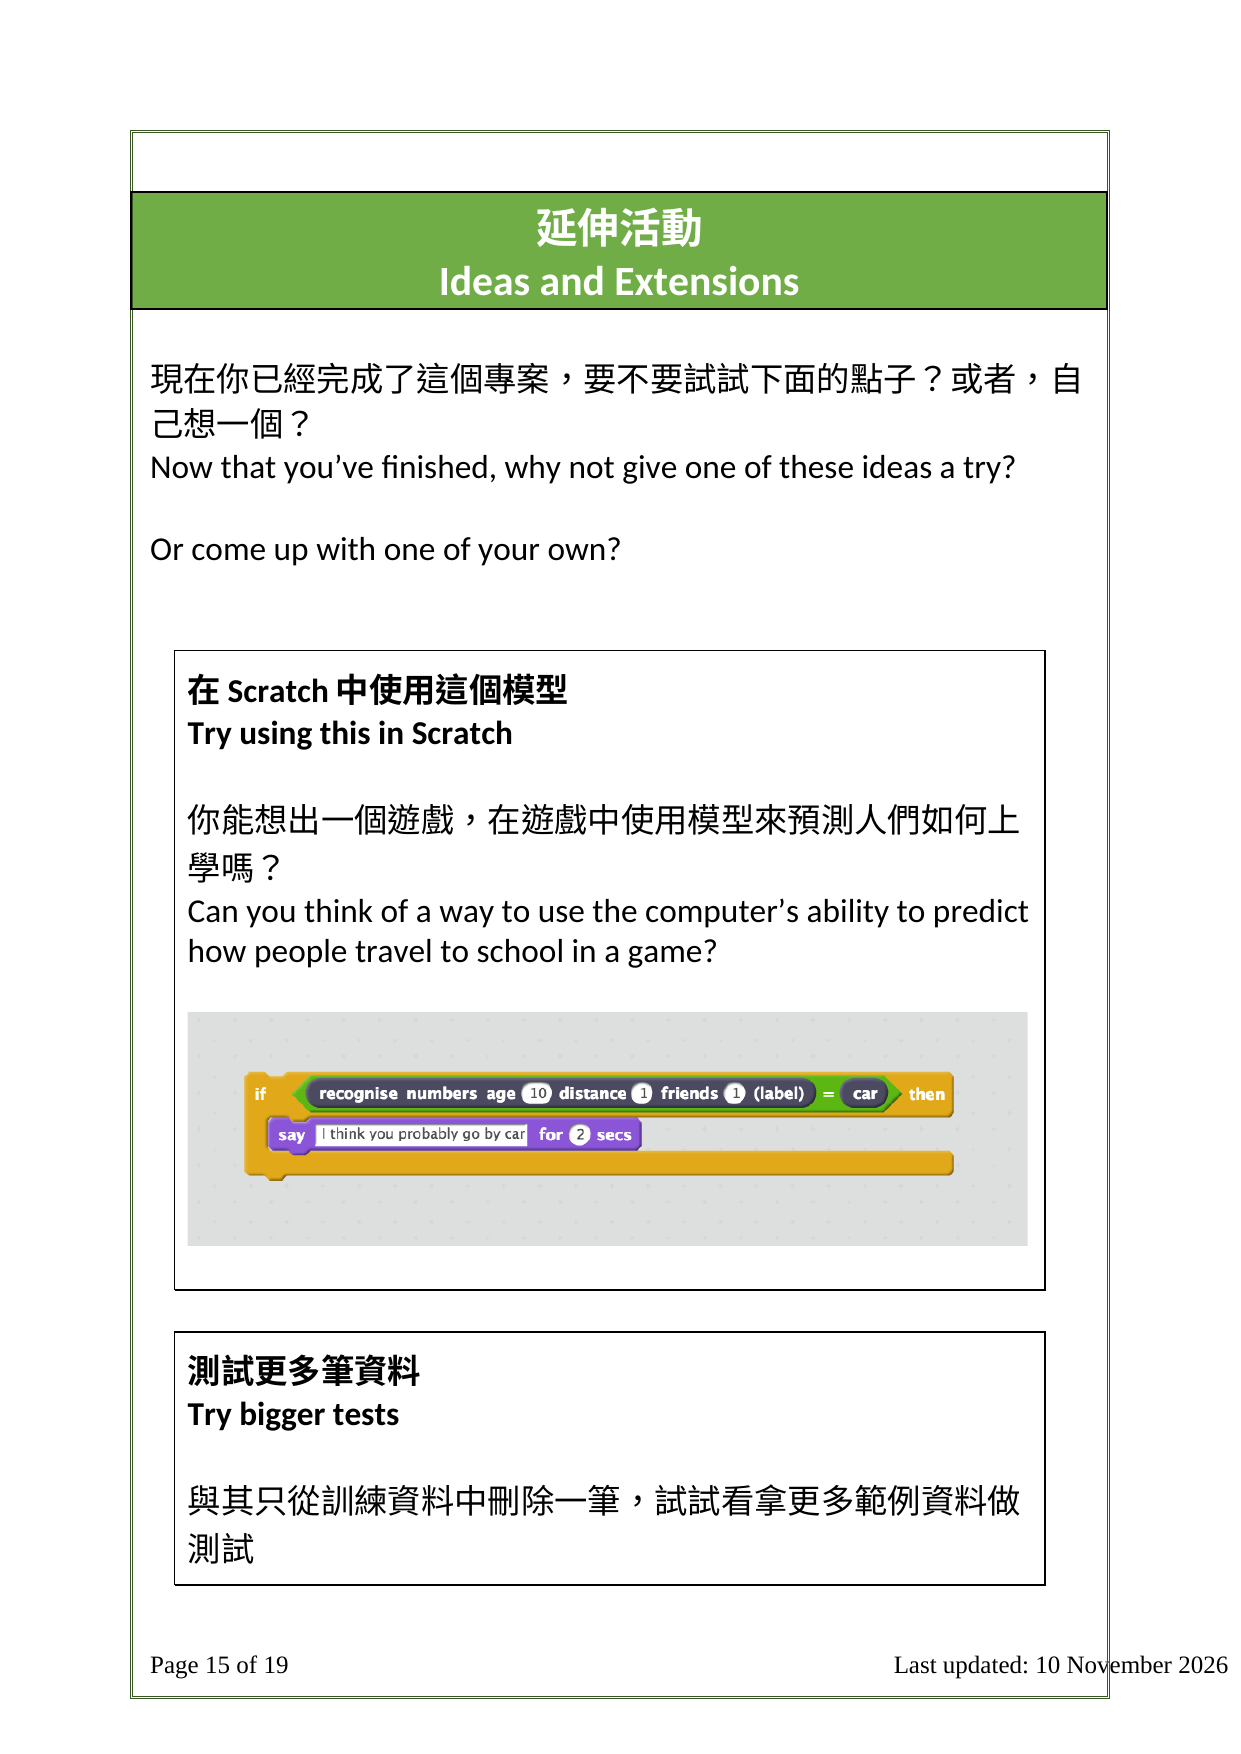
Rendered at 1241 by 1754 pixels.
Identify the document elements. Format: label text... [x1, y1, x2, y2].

text 現在你已經完成了這個專案，要不要試試下面的點子？或者，自己想一個？ [150, 356, 1090, 446]
text 與其只從訓練資料中刪除一筆，試試看拿更多範例資料做測試 [175, 1461, 1044, 1584]
text 你能想出一個遊戲，在遊戲中使用模型來預測人們如何上學嗎？ [175, 780, 1044, 876]
picture [187, 1012, 1028, 1246]
text Ideas and Extensions [133, 251, 1106, 308]
text 測試更多筆資料 [175, 1333, 1044, 1380]
text 在Scratch中使用這個模型 [175, 651, 1044, 698]
text Try bigger tests [175, 1380, 1044, 1434]
text Or come up with one of your own? [150, 528, 1090, 569]
text 延伸活動 [133, 193, 1106, 251]
text Try using this in Scratch [175, 698, 1044, 753]
text Now that you’ve finished, why not give one of these ideas a try? [150, 446, 1090, 487]
text Can you think of a way to use the computer’s ability to predict how people travel to school in a game? [175, 876, 1044, 971]
